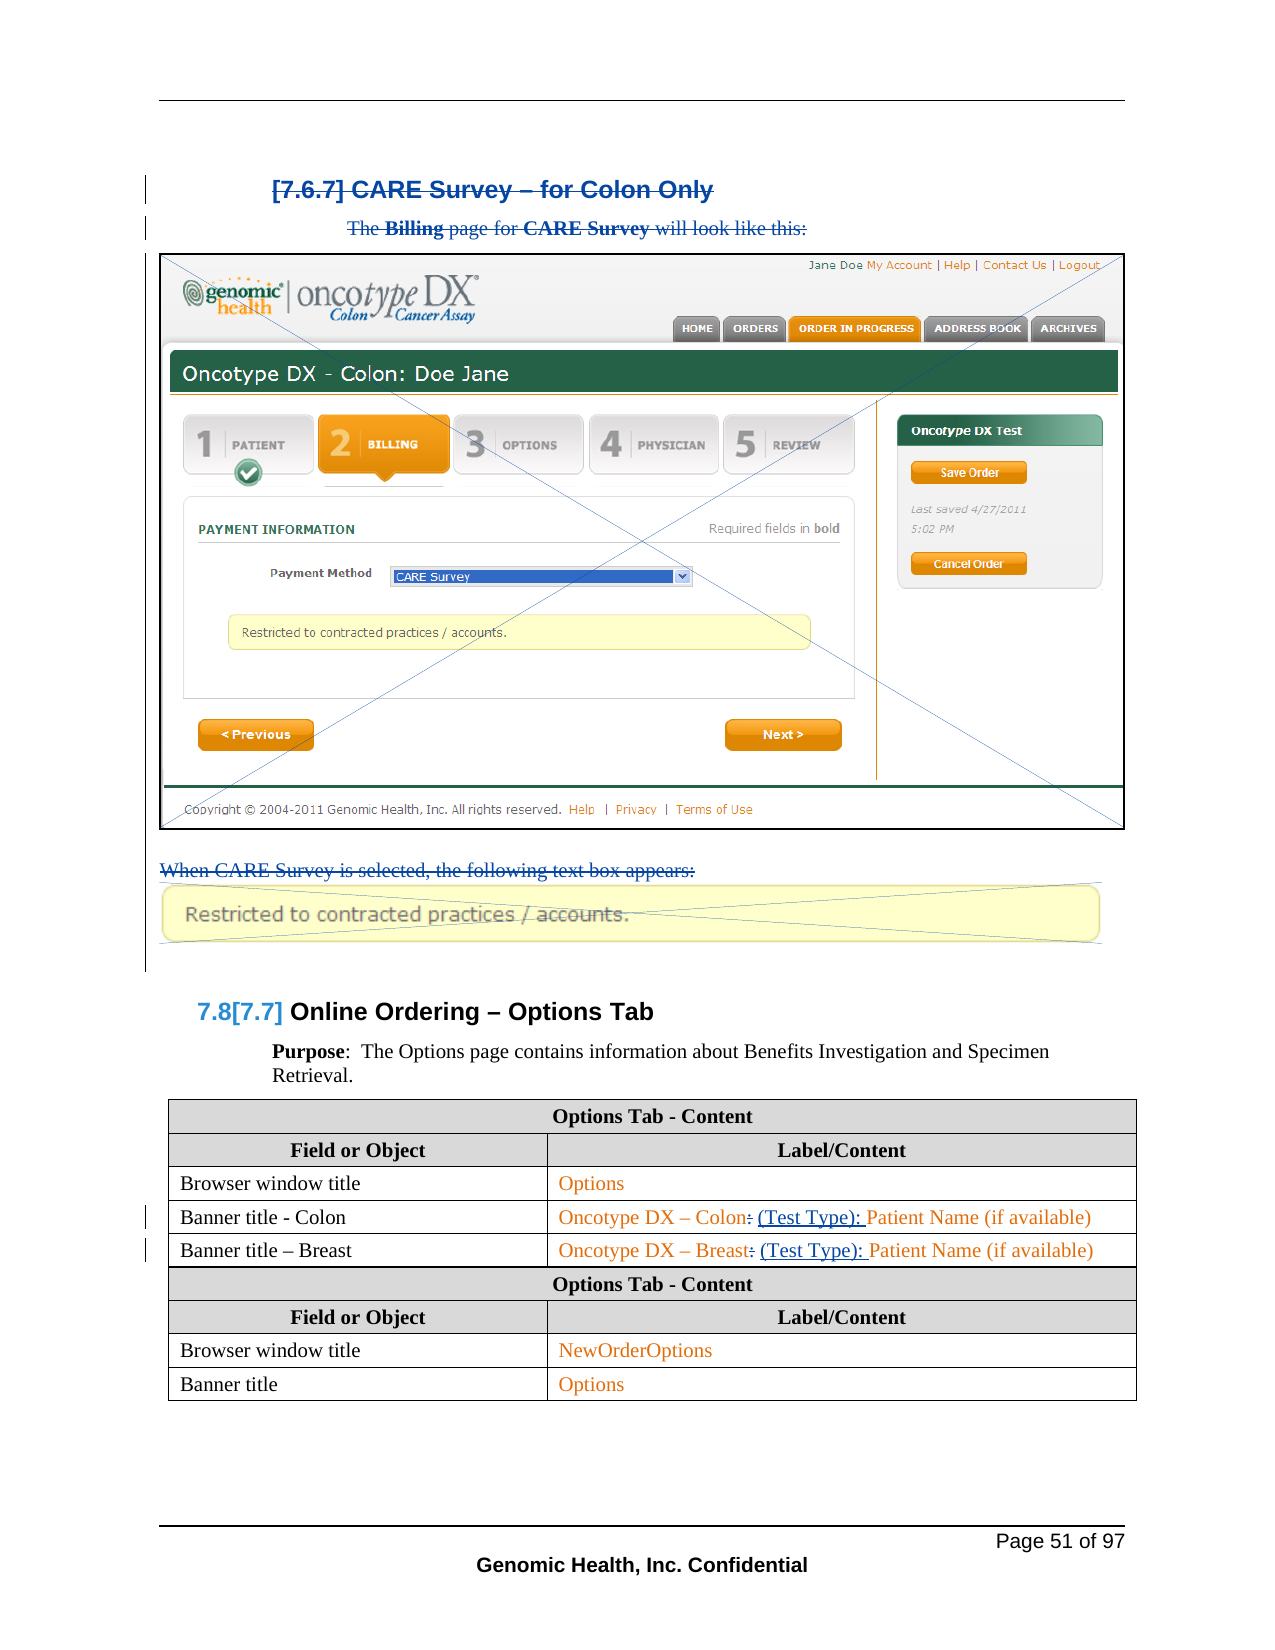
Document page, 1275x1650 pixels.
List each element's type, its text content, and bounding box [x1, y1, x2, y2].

table_cell Field or Object [169, 1134, 547, 1166]
table_cell Label/Content [548, 1301, 1136, 1333]
picture [159, 883, 614, 943]
table_cell Options Tab - Content [169, 1268, 1136, 1300]
picture [163, 255, 1121, 540]
table_cell Field or Object [169, 1301, 547, 1333]
picture [168, 914, 1093, 944]
table_cell Options [548, 1167, 1136, 1199]
picture [161, 257, 640, 826]
table_cell Options [548, 1368, 1136, 1400]
table_cell Browser window title [169, 1167, 547, 1199]
picture [162, 542, 1123, 828]
picture [171, 882, 1090, 912]
subtitle Online Ordering – Options Tab [197, 997, 1125, 1026]
table_cell Banner title - Colon [169, 1201, 547, 1233]
table_cell Oncotype DX – Breast Patient Name (if available) [548, 1234, 1136, 1266]
table_cell Banner title – Breast [169, 1234, 547, 1266]
table_cell Browser window title [169, 1334, 547, 1367]
picture [647, 883, 1102, 943]
table_cell NewOrderOptions [548, 1334, 1136, 1367]
picture [644, 257, 1123, 826]
table_header Options Tab - Content [169, 1100, 1136, 1133]
table_cell Oncotype DX – Colon Patient Name (if available) [548, 1201, 1136, 1233]
table_cell Banner title [169, 1368, 547, 1400]
text Purpose: The Options page contains information about Benefits Investigation and Specimen Retrieval. [272, 1038, 1125, 1087]
table_cell Label/Content [548, 1134, 1136, 1166]
